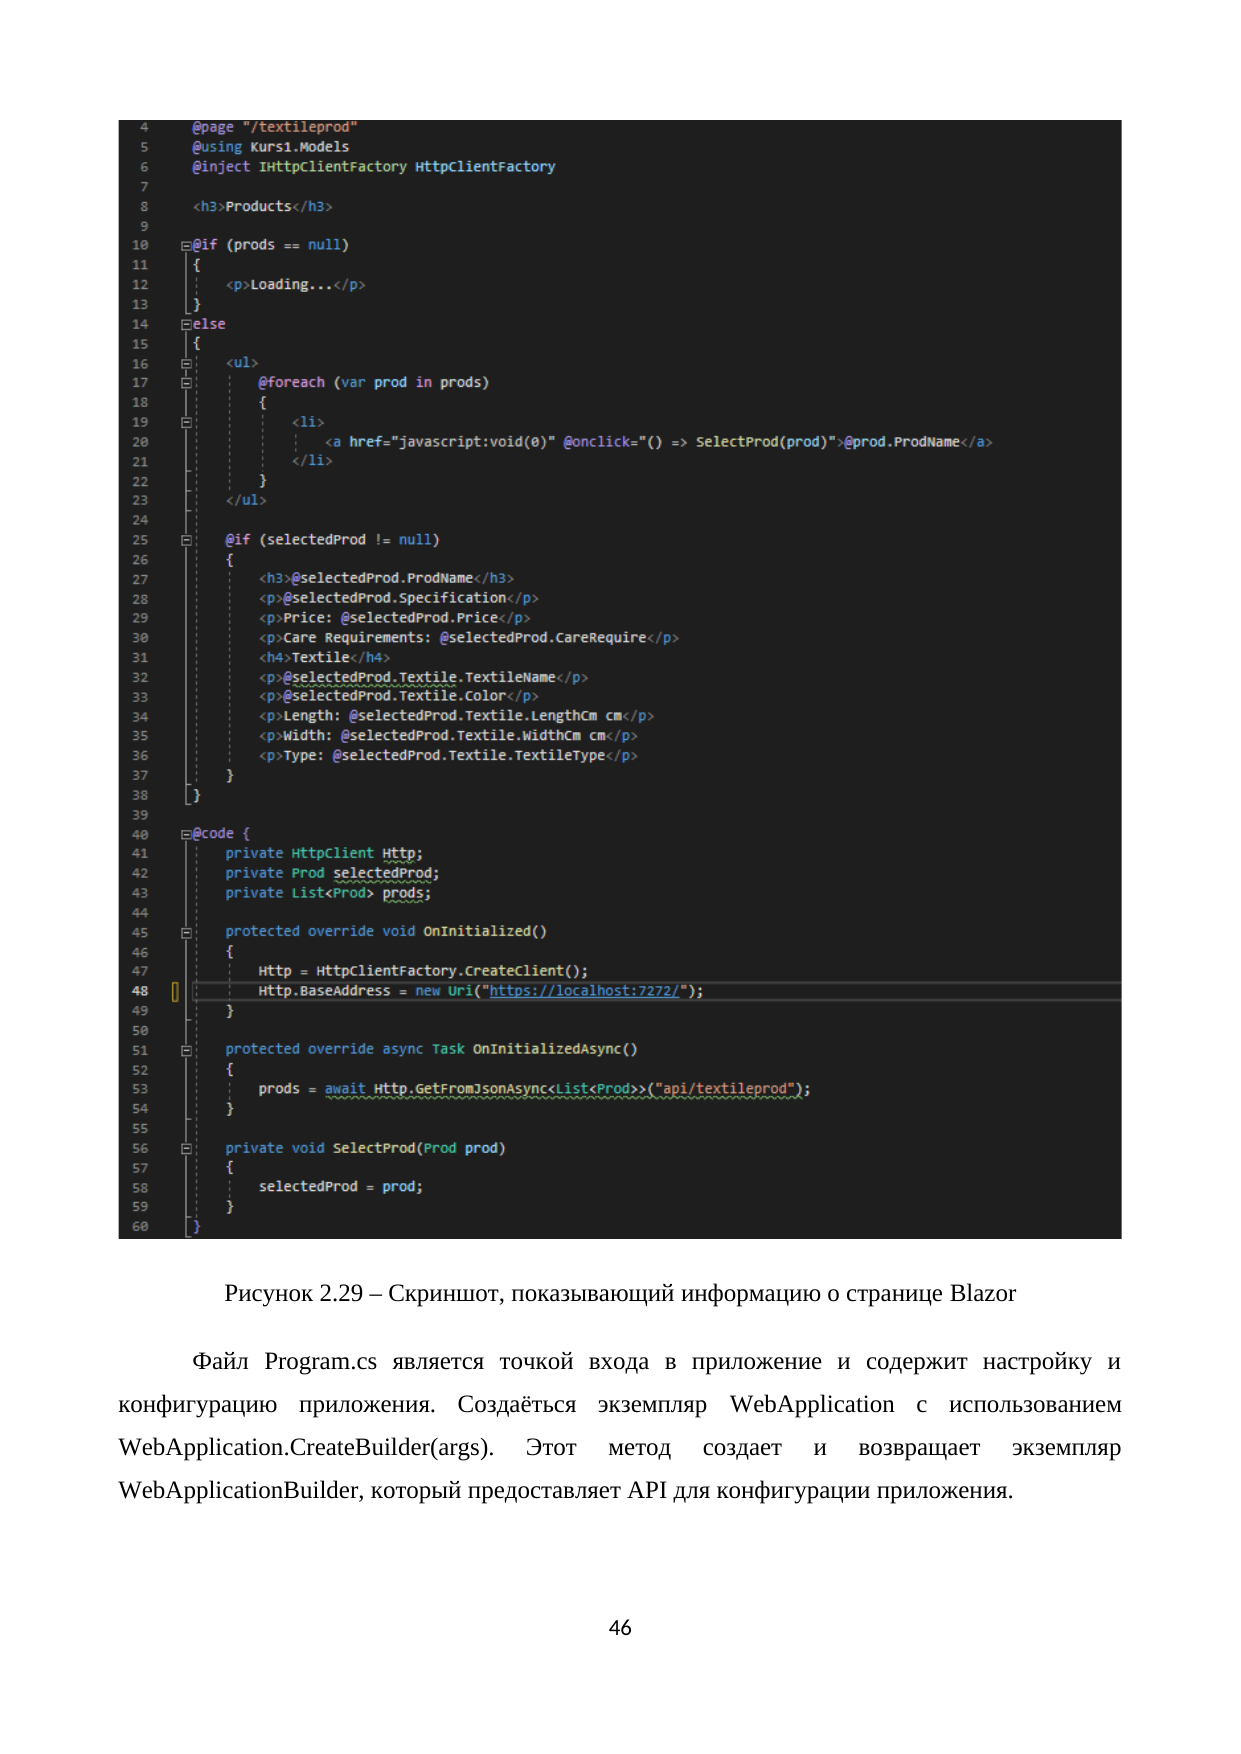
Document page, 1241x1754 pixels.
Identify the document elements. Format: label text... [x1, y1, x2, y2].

picture [118, 120, 1122, 1239]
text Файл Program.cs является точкой входа в приложение и содержит настройку и конфигурацию приложения. Создаёться экземпляр WebApplication с использованием WebApplication.CreateBuilder(args). Этот метод создает и возвращает экземпляр WebApplicationBuilder, который предоставляет API для конфигурации приложения. [118, 1346, 1122, 1504]
text Рисунок 2.29 – Скриншот, показывающий информацию о странице Blazor [118, 1278, 1122, 1307]
